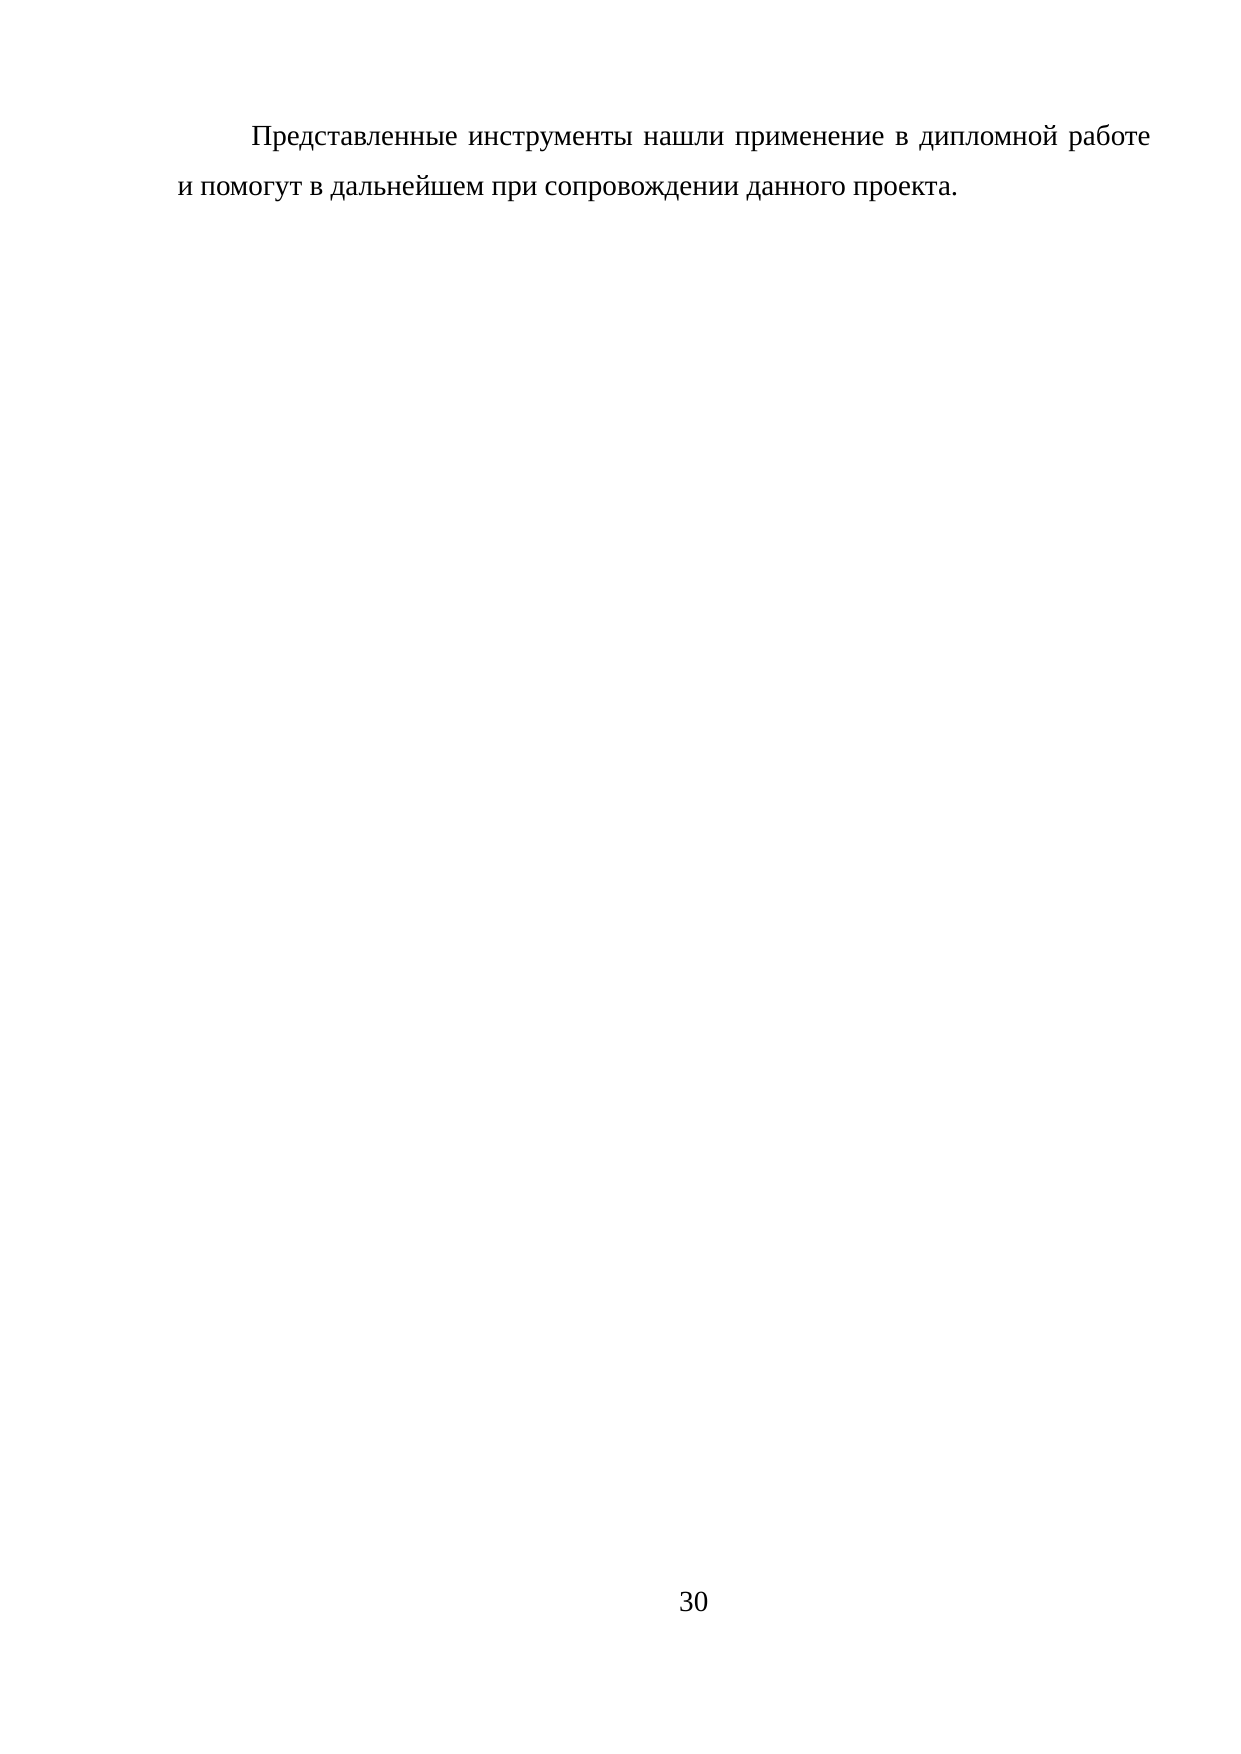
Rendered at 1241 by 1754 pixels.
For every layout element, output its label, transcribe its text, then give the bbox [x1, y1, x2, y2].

text Представленные инструменты нашли применение в дипломной работе и помогут в дальнейшем при сопровождении данного проекта. [177, 118, 1152, 202]
